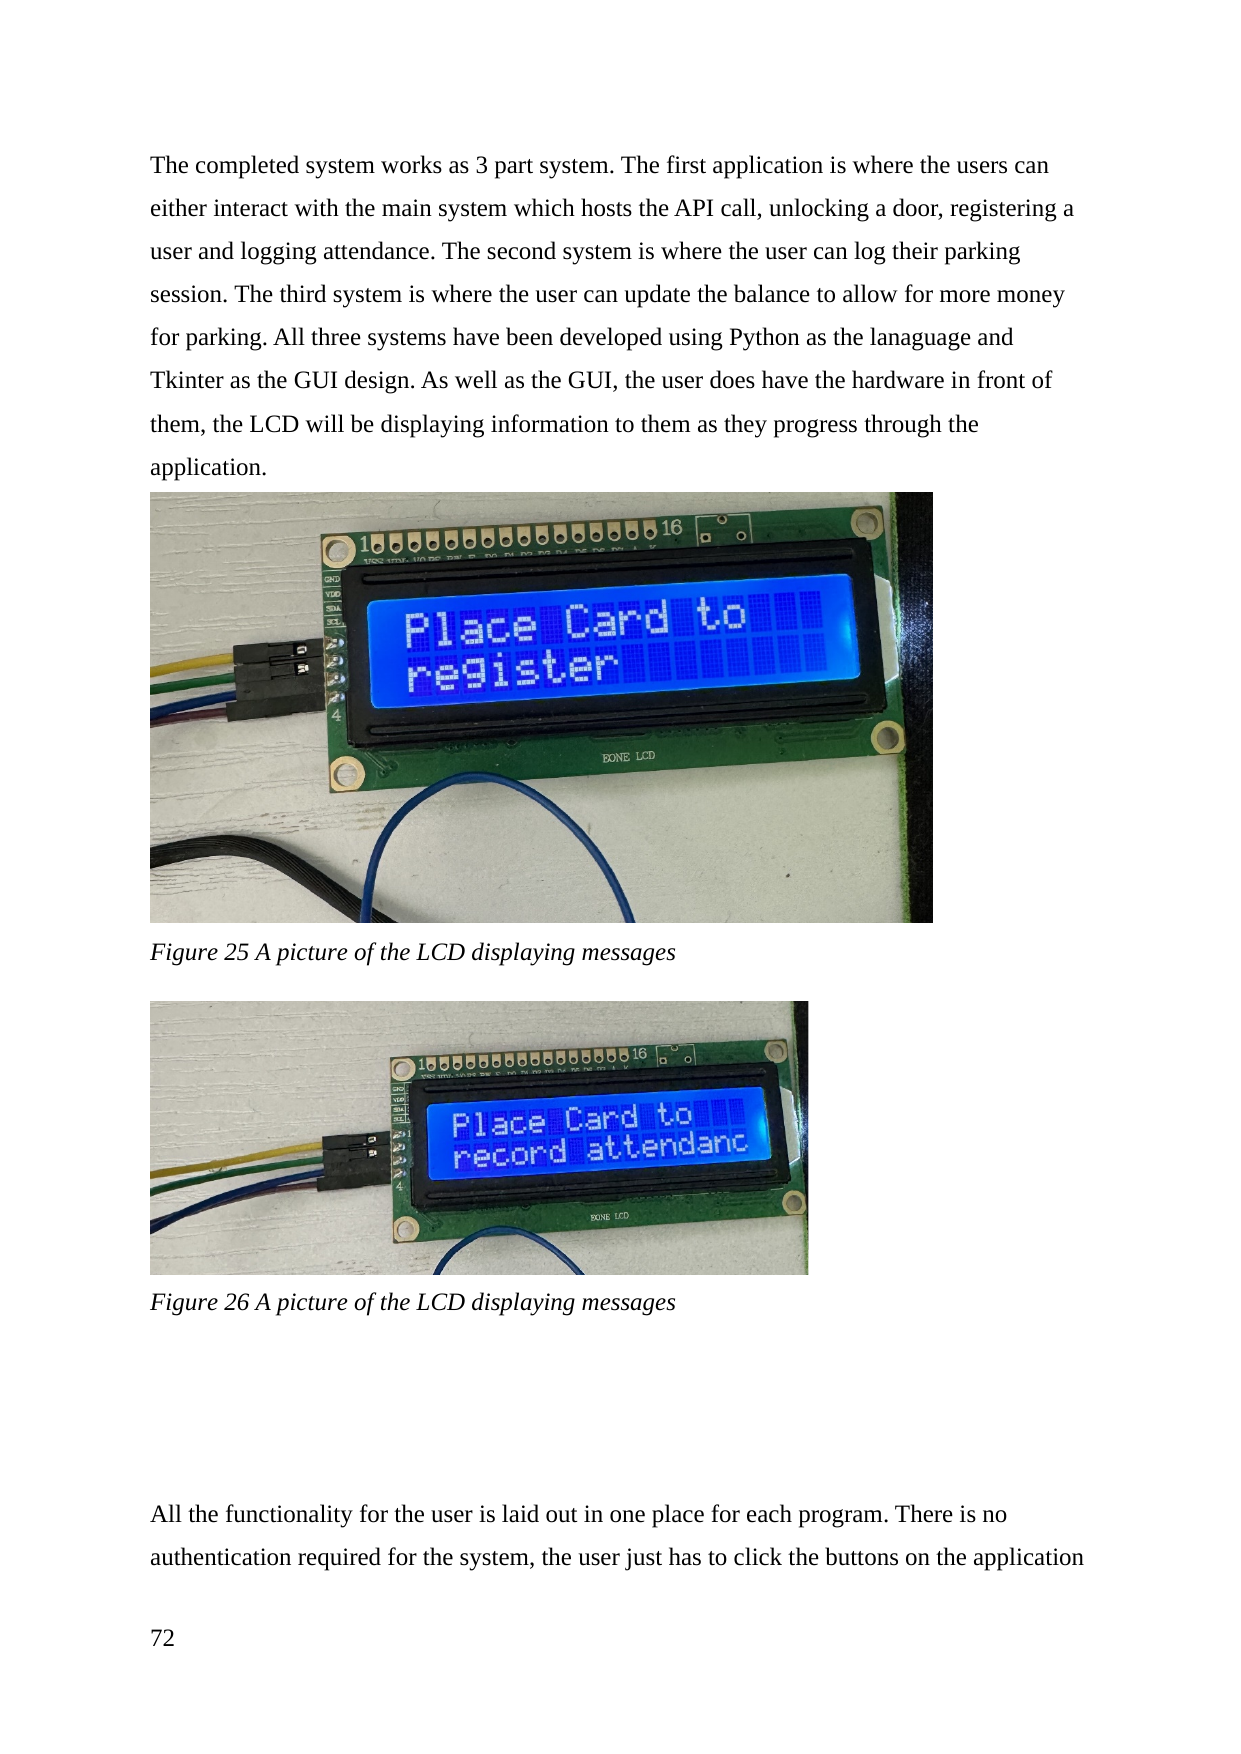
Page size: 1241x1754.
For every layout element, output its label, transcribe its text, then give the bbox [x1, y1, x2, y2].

picture [150, 1001, 809, 1275]
picture [150, 492, 933, 923]
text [150, 1499, 1090, 1571]
text The completed system works as 3 part system. The first application is where the users can either interact with the main system which hosts the API call, unlocking a door, registering a user and logging attendance. The second system is where the user can log their parking session. The third system is where the user can update the balance to allow for more money for parking. All three systems have been developed using Python as the lanaguage and Tkinter as the GUI design. As well as the GUI, the user does have the hardware in front of them, the LCD will be displaying information to them as they progress through the application. [150, 150, 1090, 481]
